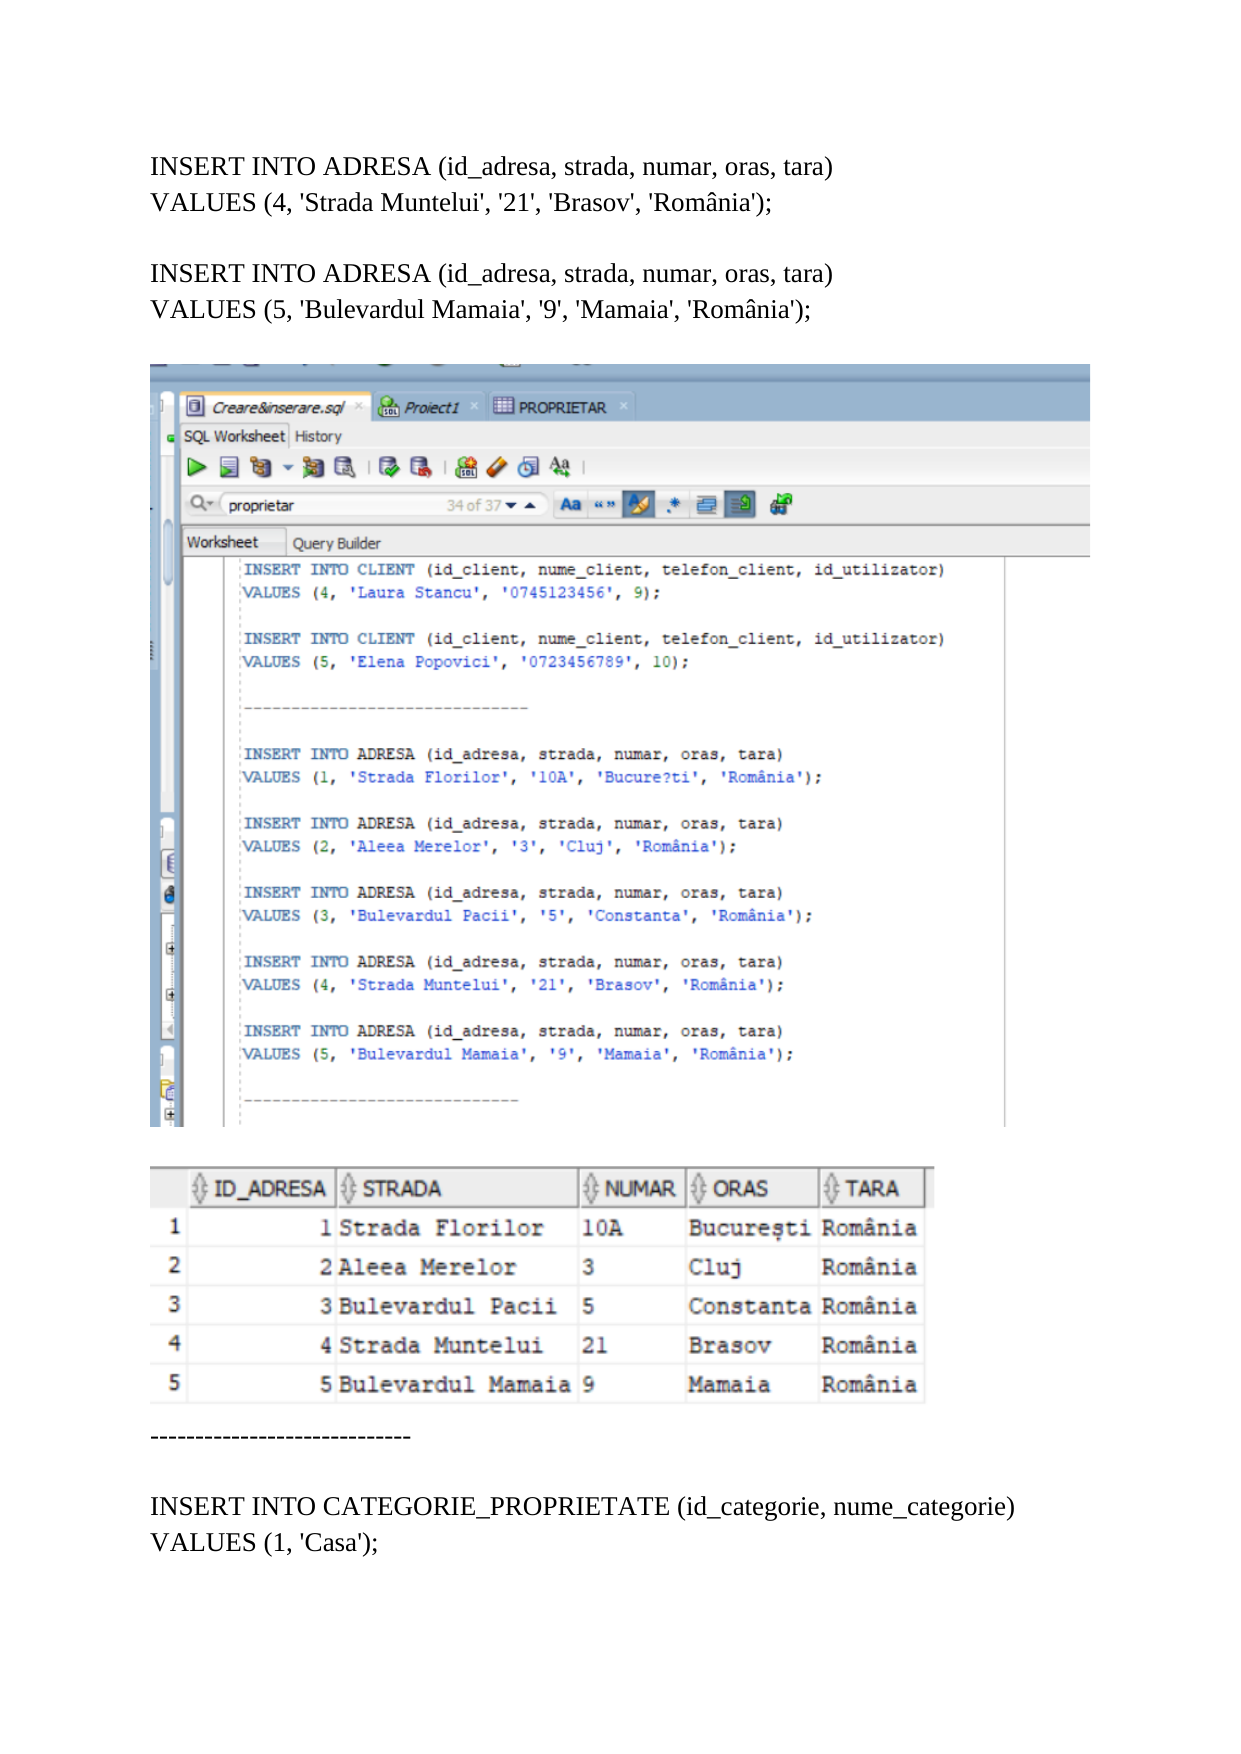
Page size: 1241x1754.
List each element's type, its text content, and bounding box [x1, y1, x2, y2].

picture [150, 364, 1091, 1127]
picture [150, 1166, 935, 1415]
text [150, 257, 1090, 288]
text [150, 150, 1090, 181]
text VALUES (4, 'Strada Muntelui', '21', 'Brasov', 'România'); [150, 186, 1090, 217]
text VALUES (1, 'Casa'); [150, 1526, 1090, 1557]
text ----------------------------- [150, 1419, 1090, 1450]
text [150, 1490, 1090, 1521]
text VALUES (5, 'Bulevardul Mamaia', '9', 'Mamaia', 'România'); [150, 293, 1090, 324]
